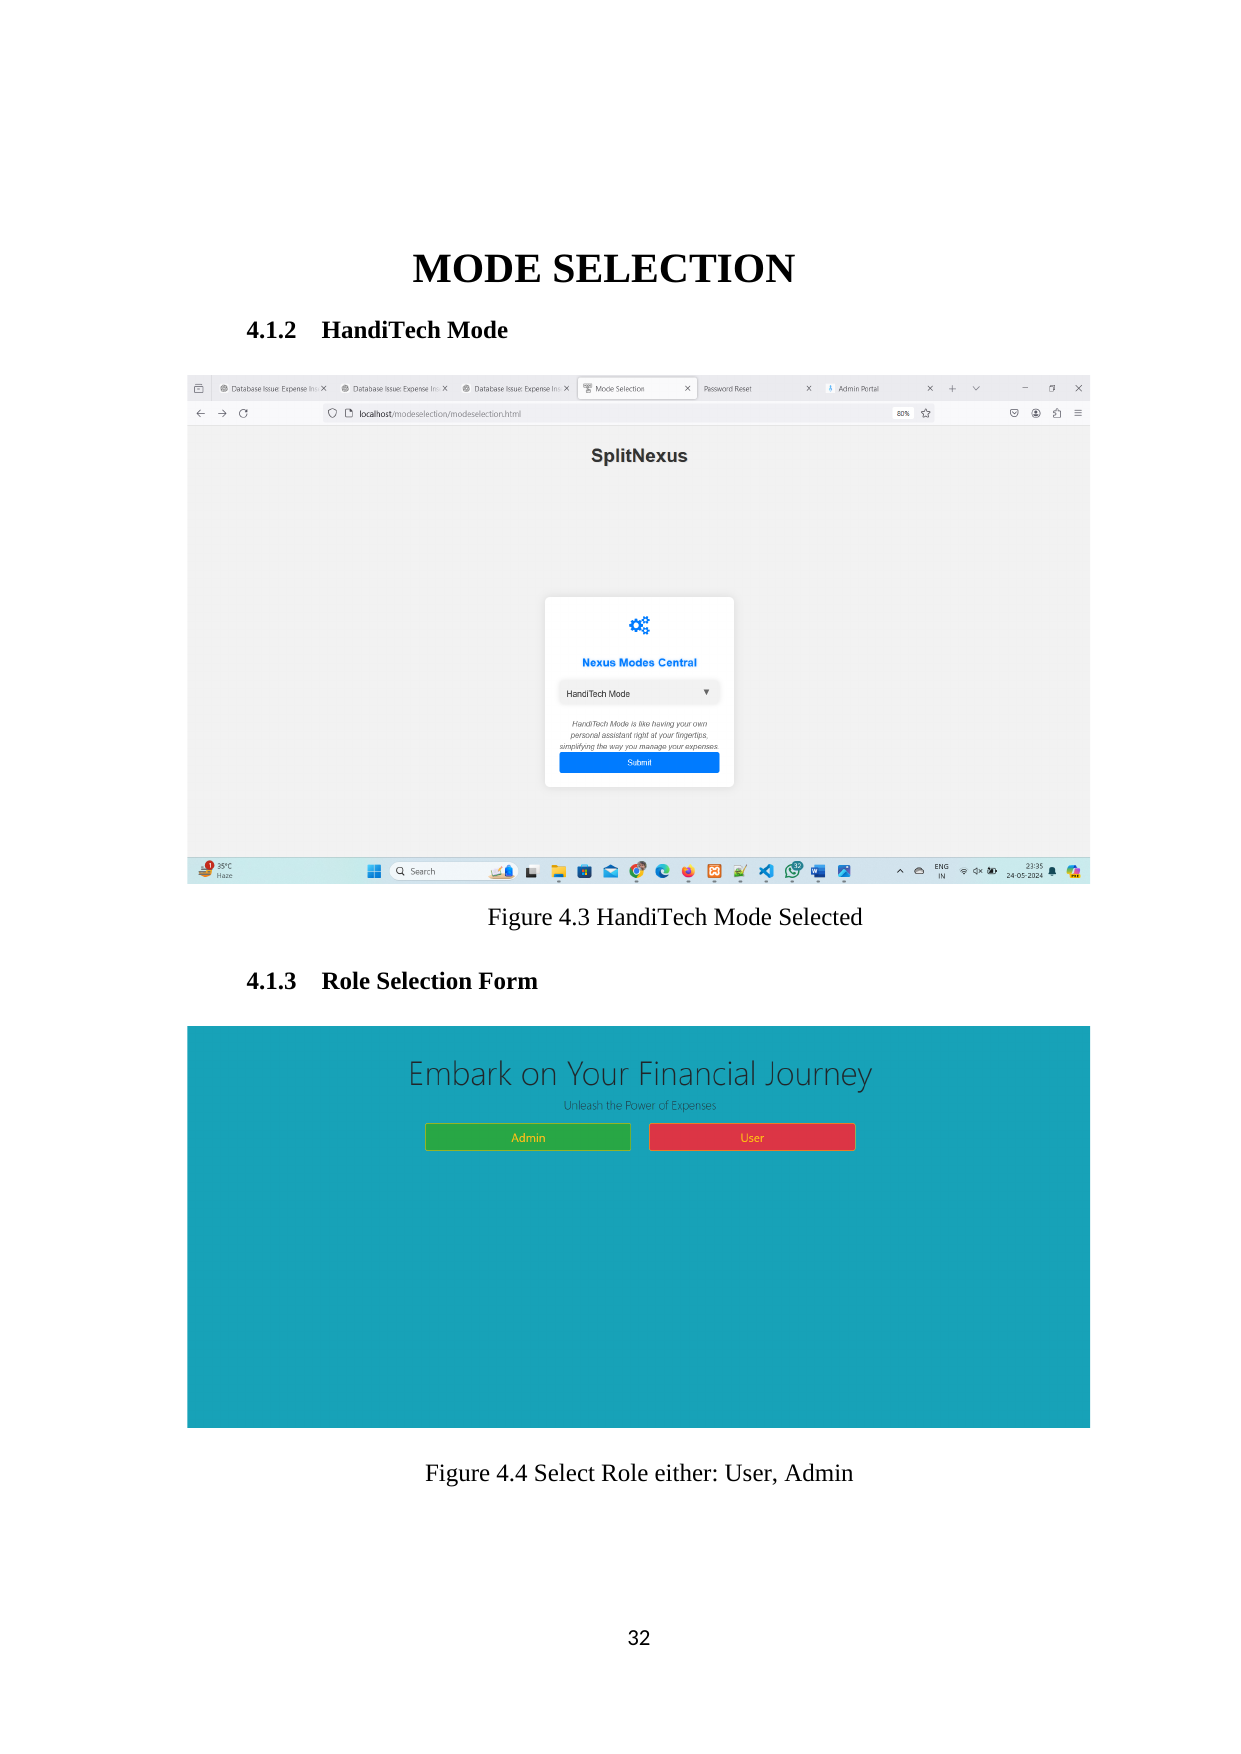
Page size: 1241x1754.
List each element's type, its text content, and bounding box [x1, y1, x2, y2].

list MODE SELECTION [396, 244, 1090, 292]
picture [187, 1026, 1091, 1428]
list Role Selection Form [246, 966, 1090, 995]
text Figure 4.3 HandiTech Mode Selected [412, 902, 1090, 931]
text Figure 4.4 Select Role either: User, Admin [337, 1458, 1090, 1487]
picture [187, 375, 1091, 884]
list HandiTech Mode [246, 316, 1090, 344]
